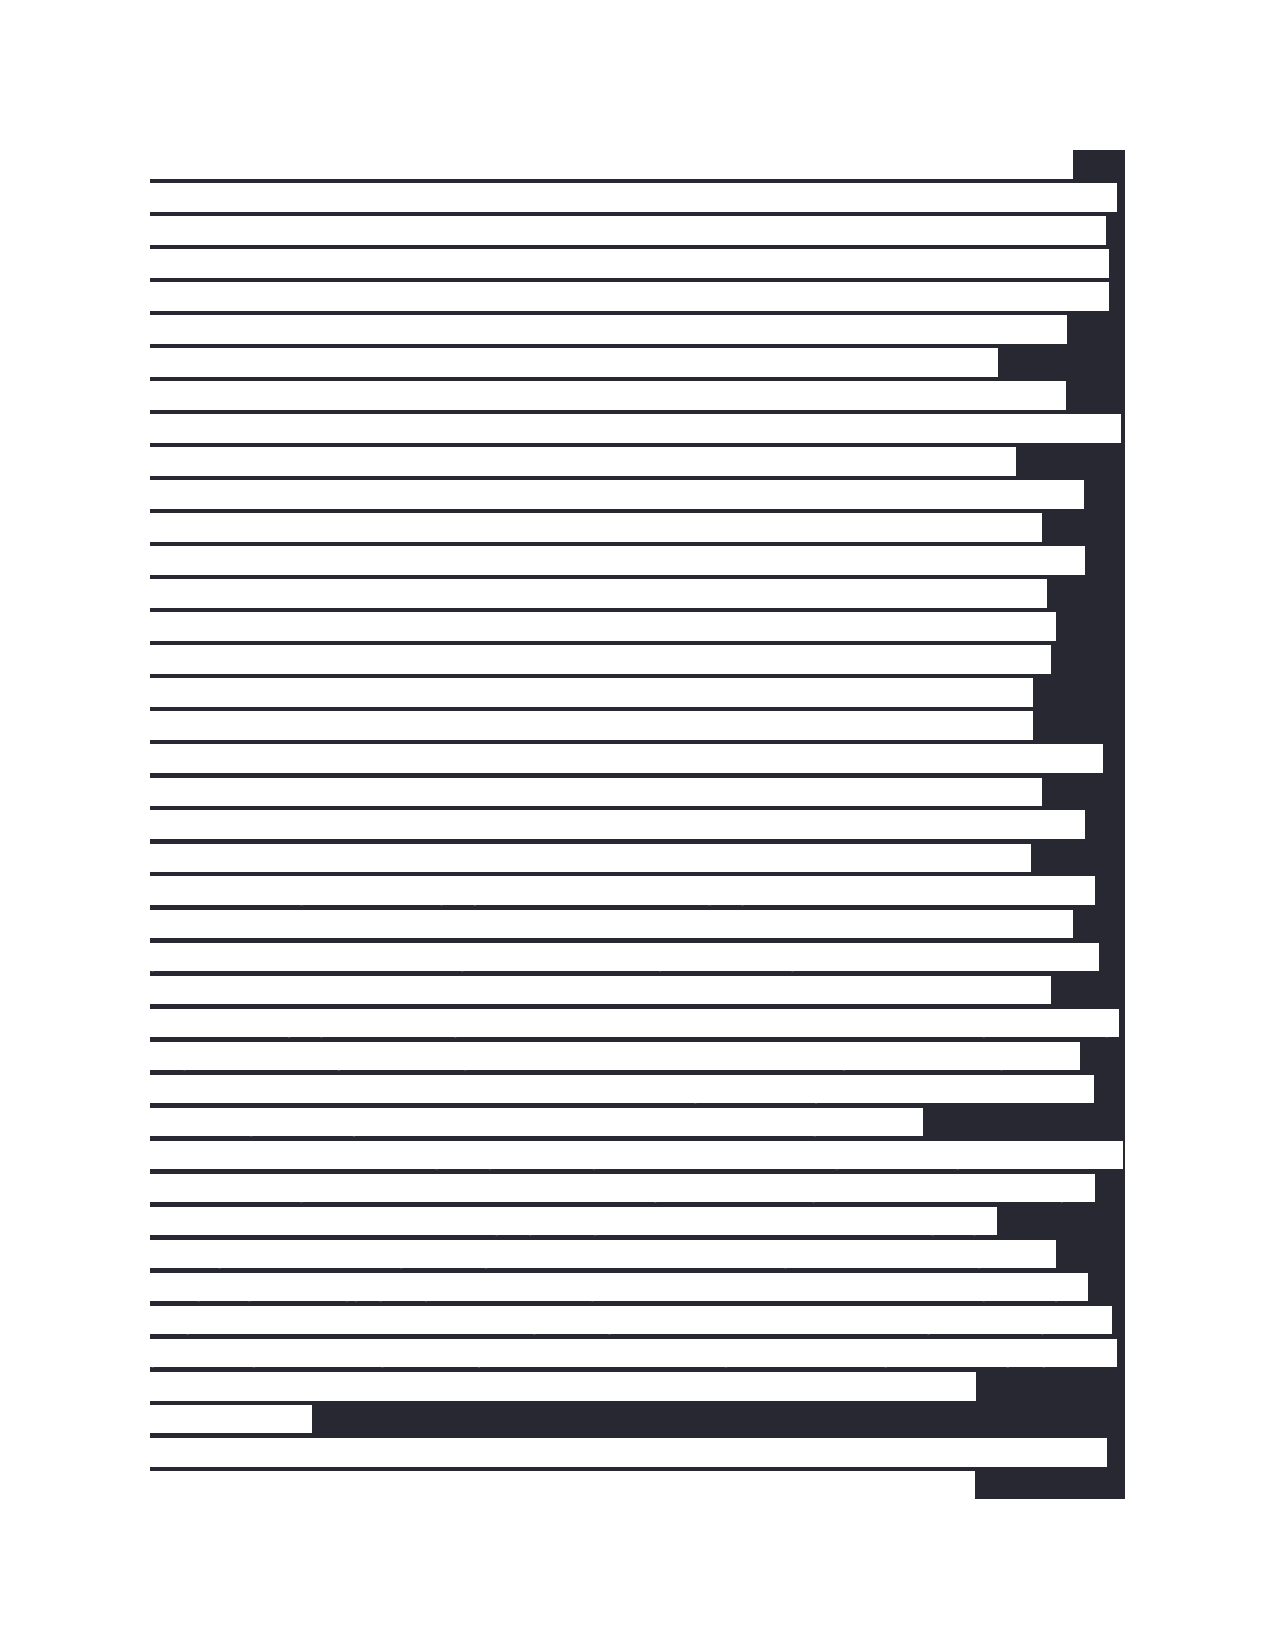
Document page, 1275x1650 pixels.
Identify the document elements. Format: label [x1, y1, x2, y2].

text [150, 150, 1125, 1433]
text [150, 1438, 1125, 1499]
